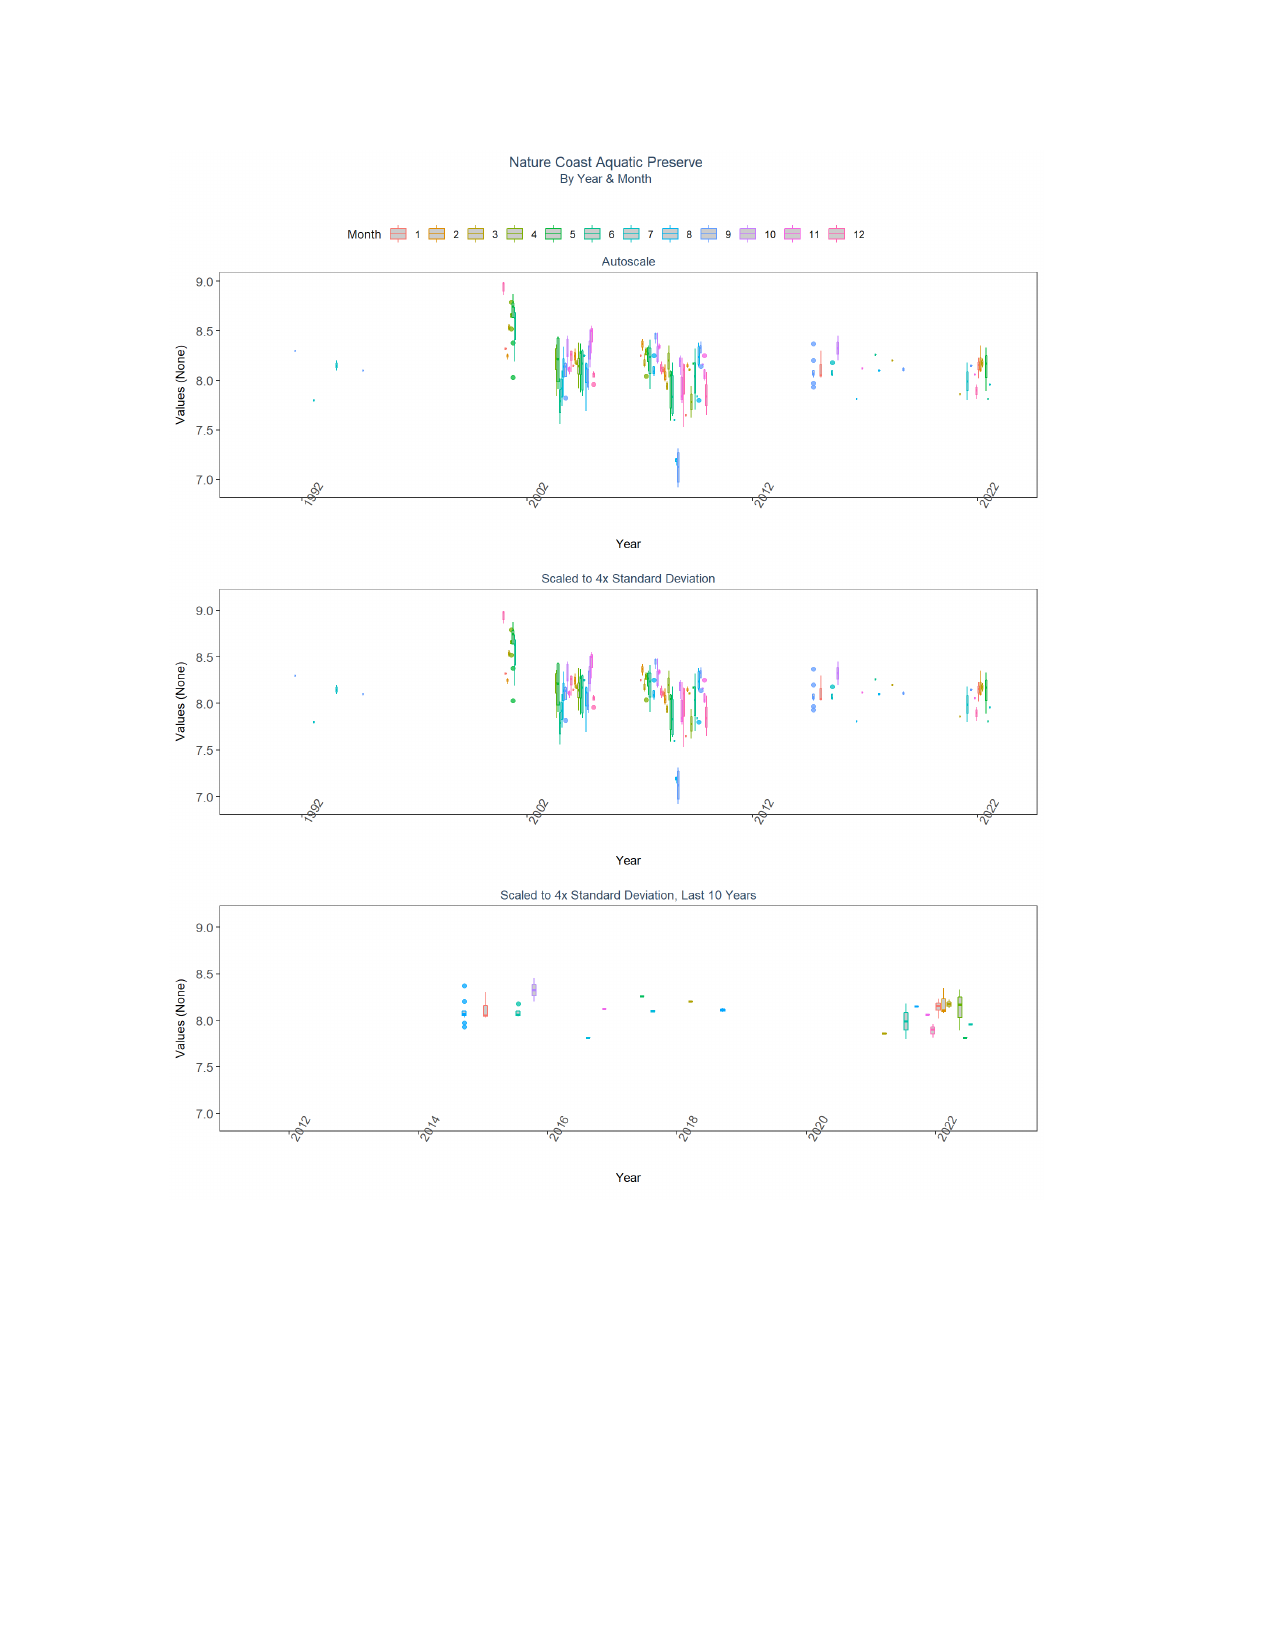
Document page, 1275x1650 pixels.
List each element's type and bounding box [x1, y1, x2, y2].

picture [168, 150, 1044, 1200]
